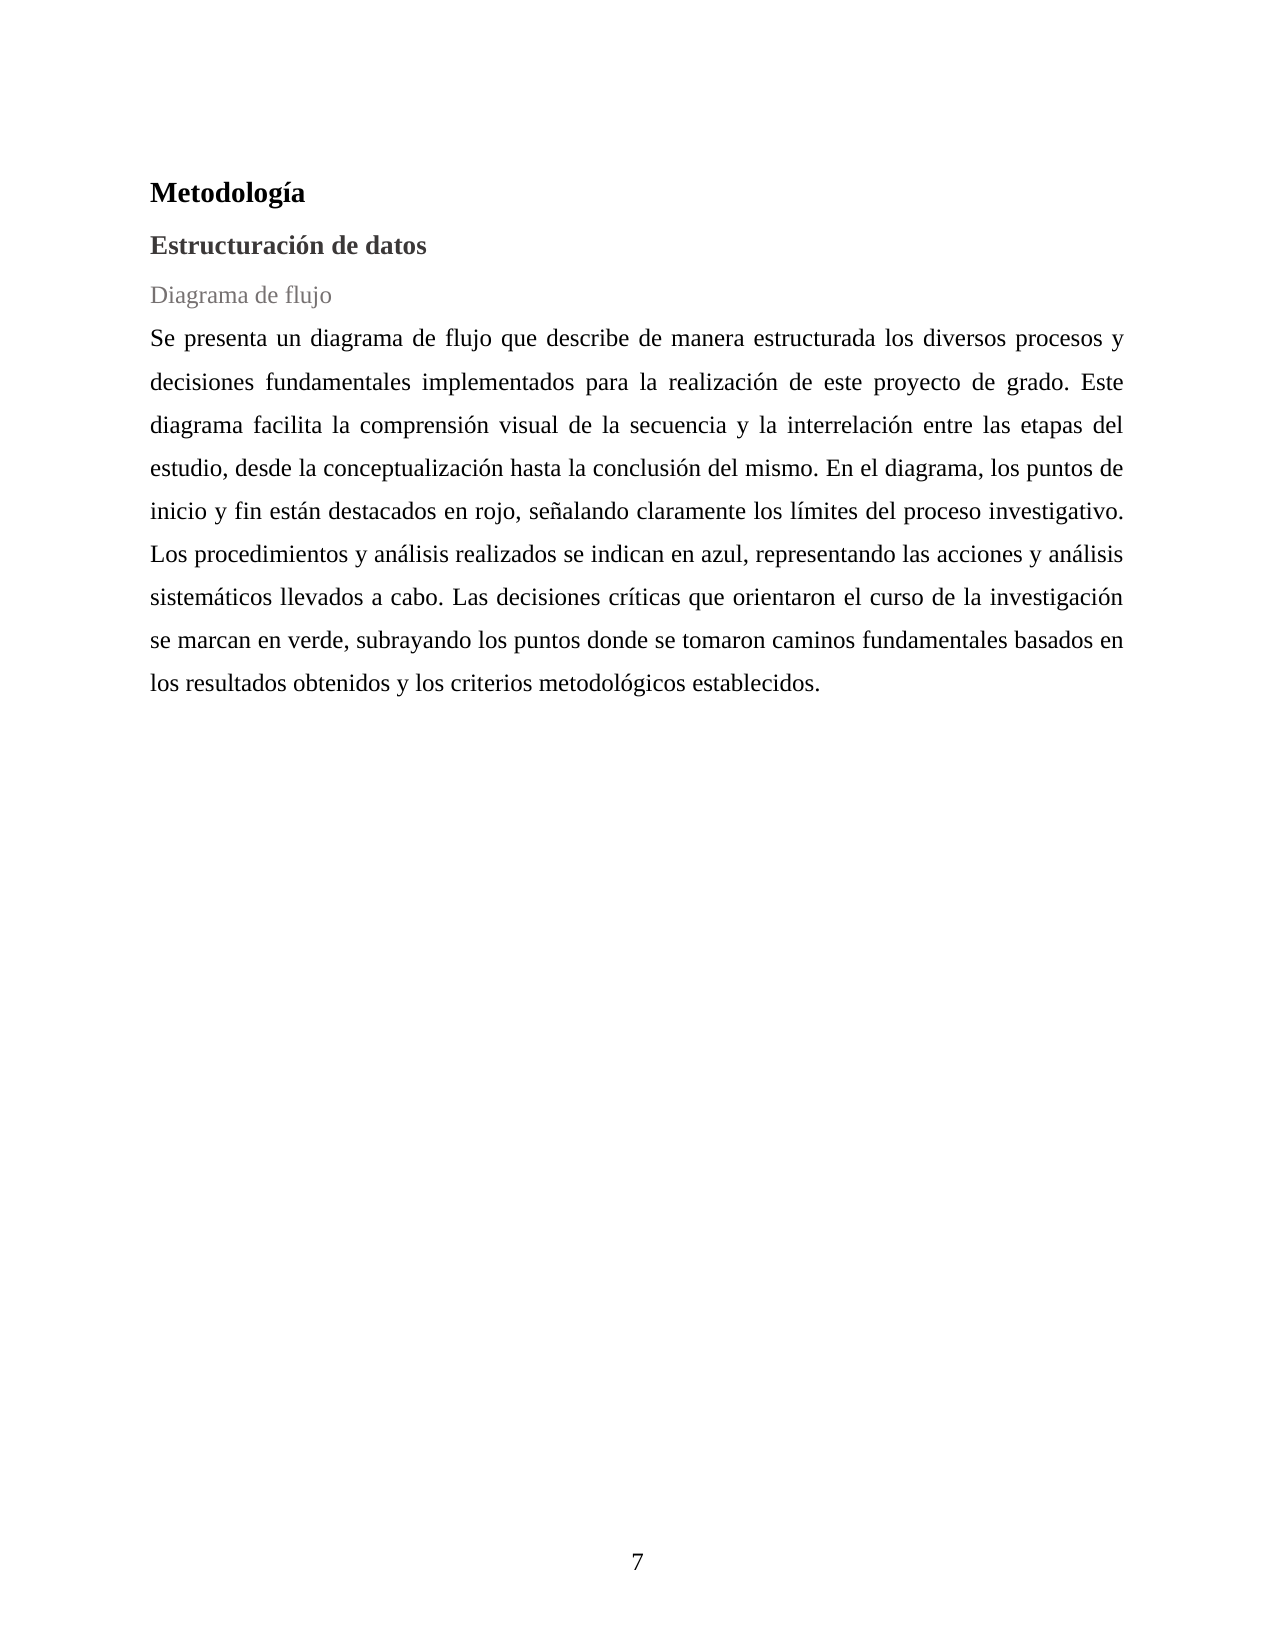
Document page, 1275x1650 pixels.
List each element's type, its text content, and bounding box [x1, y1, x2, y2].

subtitle Diagrama de flujo [150, 280, 1125, 309]
text Se presenta un diagrama de flujo que describe de manera estructurada los diversos procesos y decisiones fundamentales implementados para la realización de este proyecto de grado. Este diagrama facilita la comprensión visual de la secuencia y la interrelación entre las etapas del estudio, desde la conceptualización hasta la conclusión del mismo. En el diagrama, los puntos de inicio y fin están destacados en rojo, señalando claramente los límites del proceso investigativo. Los procedimientos y análisis realizados se indican en azul, representando las acciones y análisis sistemáticos llevados a cabo. Las decisiones críticas que orientaron el curso de la investigación se marcan en verde, subrayando los puntos donde se tomaron caminos fundamentales basados en los resultados obtenidos y los criterios metodológicos establecidos. [150, 323, 1125, 697]
subtitle Estructuración de datos [150, 229, 1125, 261]
subtitle Metodología [150, 175, 1125, 208]
